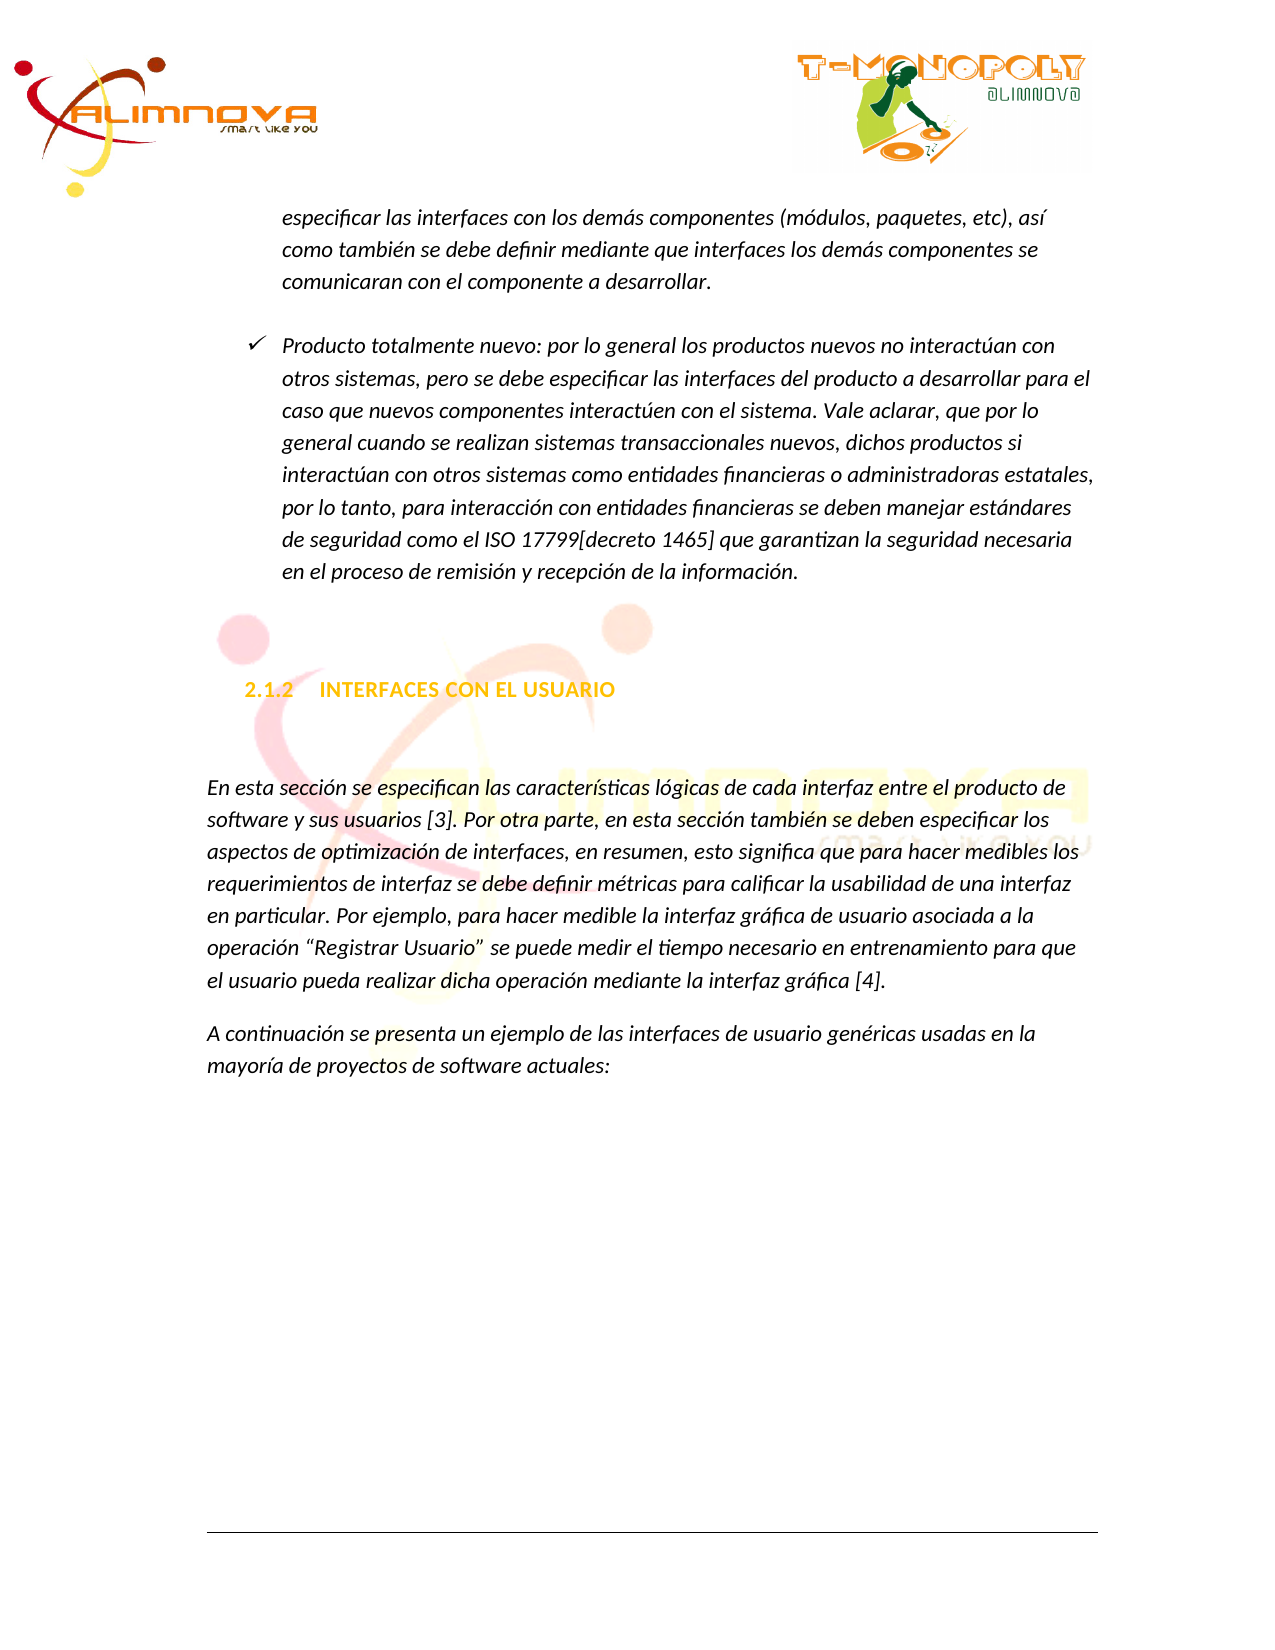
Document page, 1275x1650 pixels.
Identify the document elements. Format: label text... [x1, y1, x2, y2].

text En esta sección se especifican las características lógicas de cada interfaz entre el producto de software y sus usuarios [3]. Por otra parte, en esta sección también se deben especificar los aspectos de optimización de interfaces, en resumen, esto significa que para hacer medibles los requerimientos de interfaz se debe definir métricas para calificar la usabilidad de una interfaz en particular. Por ejemplo, para hacer medible la interfaz gráfica de usuario asociada a la operación “Registrar Usuario” se puede medir el tiempo necesario en entrenamiento para que el usuario pueda realizar dicha operación mediante la interfaz gráfica [4]. [207, 773, 1098, 994]
list Producto totalmente nuevo: por lo general los productos nuevos no interactúan con otros sistemas, pero se debe especificar las interfaces del producto a desarrollar para el caso que nuevos componentes interactúen con el sistema. Vale aclarar, que por lo general cuando se realizan sistemas transaccionales nuevos, dichos productos si interactúan con otros sistemas como entidades financieras o administradoras estatales, por lo tanto, para interacción con entidades financieras se deben manejar estándares de seguridad como el ISO 17799[decreto 1465] que garantizan la seguridad necesaria en el proceso de remisión y recepción de la información. [244, 332, 1098, 585]
subtitle INTERFACES CON EL USUARIO [244, 676, 1098, 703]
text A continuación se presenta un ejemplo de las interfaces de usuario genéricas usadas en la mayoría de proyectos de software actuales: [207, 1019, 1098, 1079]
picture [10, 55, 319, 199]
picture [792, 40, 1093, 173]
